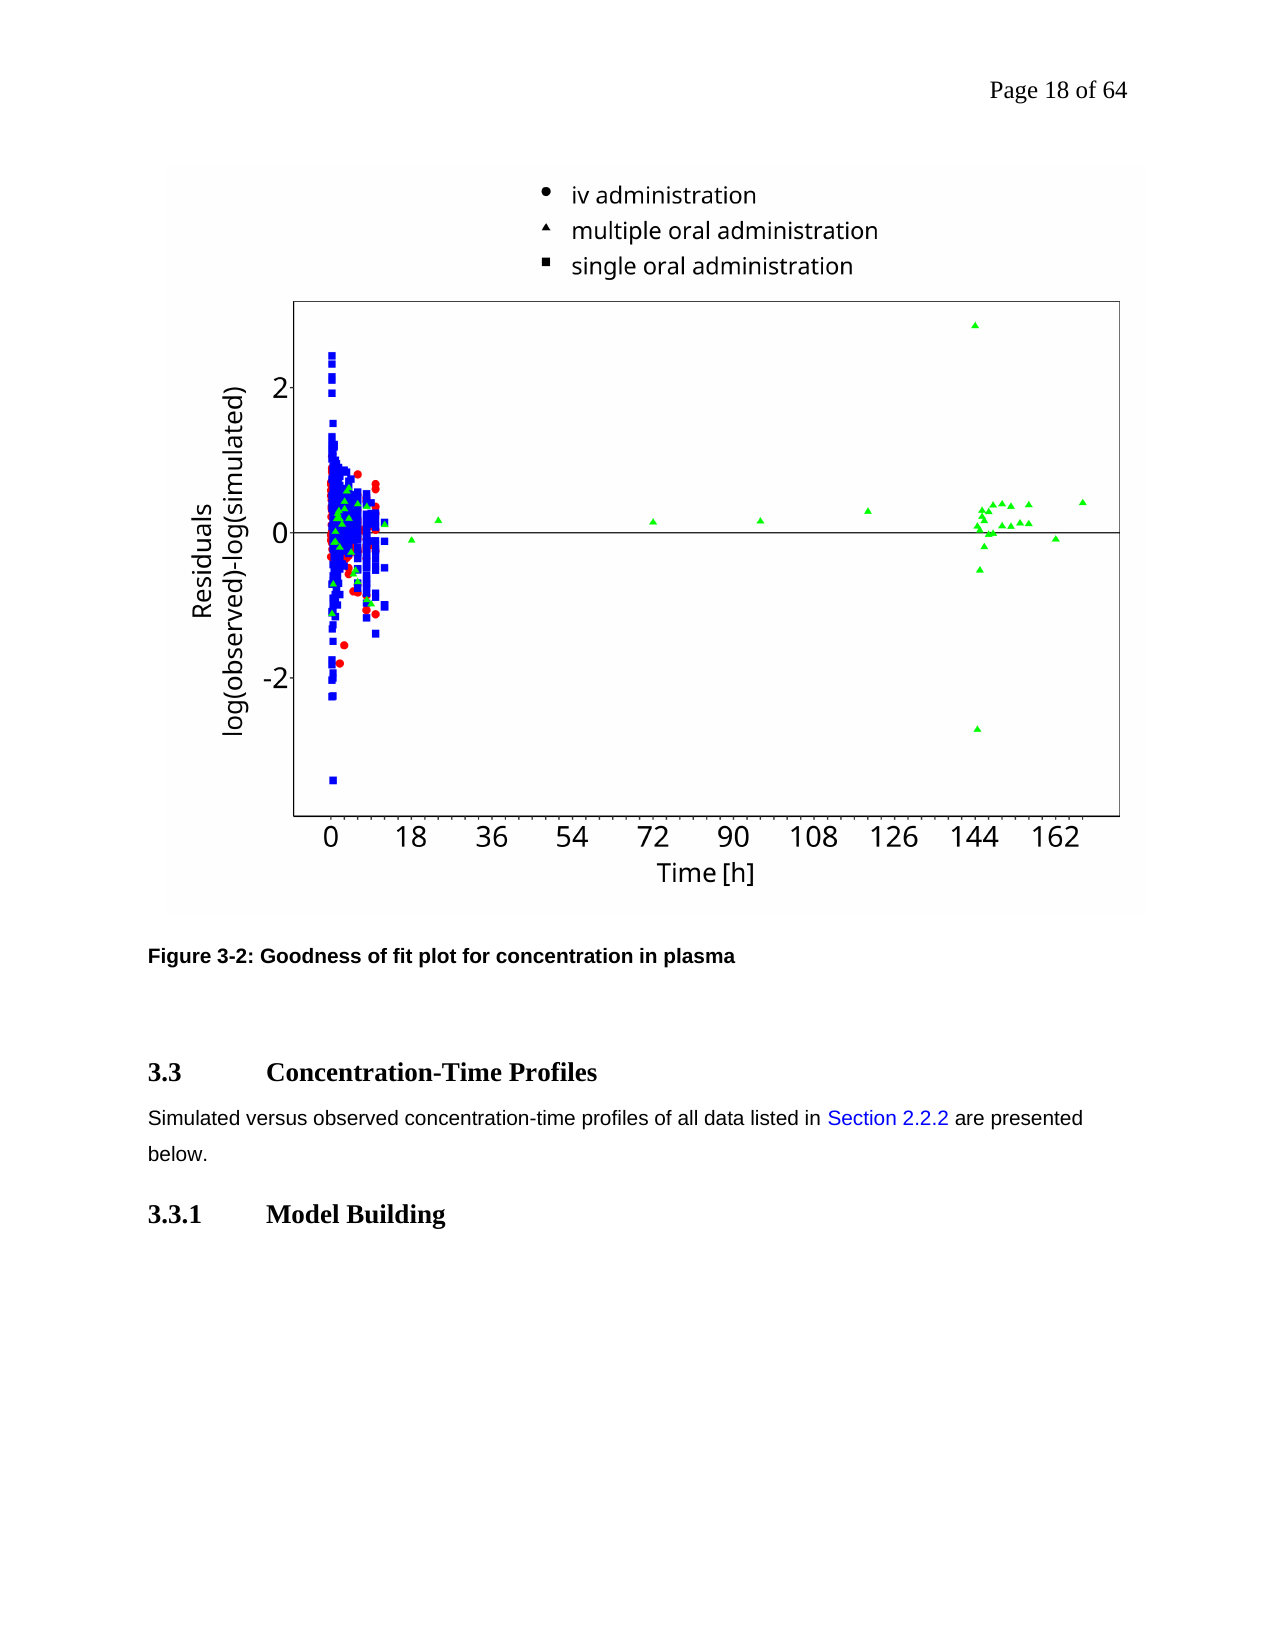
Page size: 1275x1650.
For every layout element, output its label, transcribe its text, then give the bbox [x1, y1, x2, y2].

subtitle Concentration-Time Profiles [148, 1056, 1127, 1087]
picture [166, 166, 1146, 914]
text Figure 3-2: Goodness of fit plot for concentration in plasma [148, 944, 1127, 968]
text Simulated versus observed concentration-time profiles of all data listed in Section 2.2.2 are presented below. [148, 1106, 1127, 1166]
subtitle Model Building [148, 1198, 1127, 1229]
